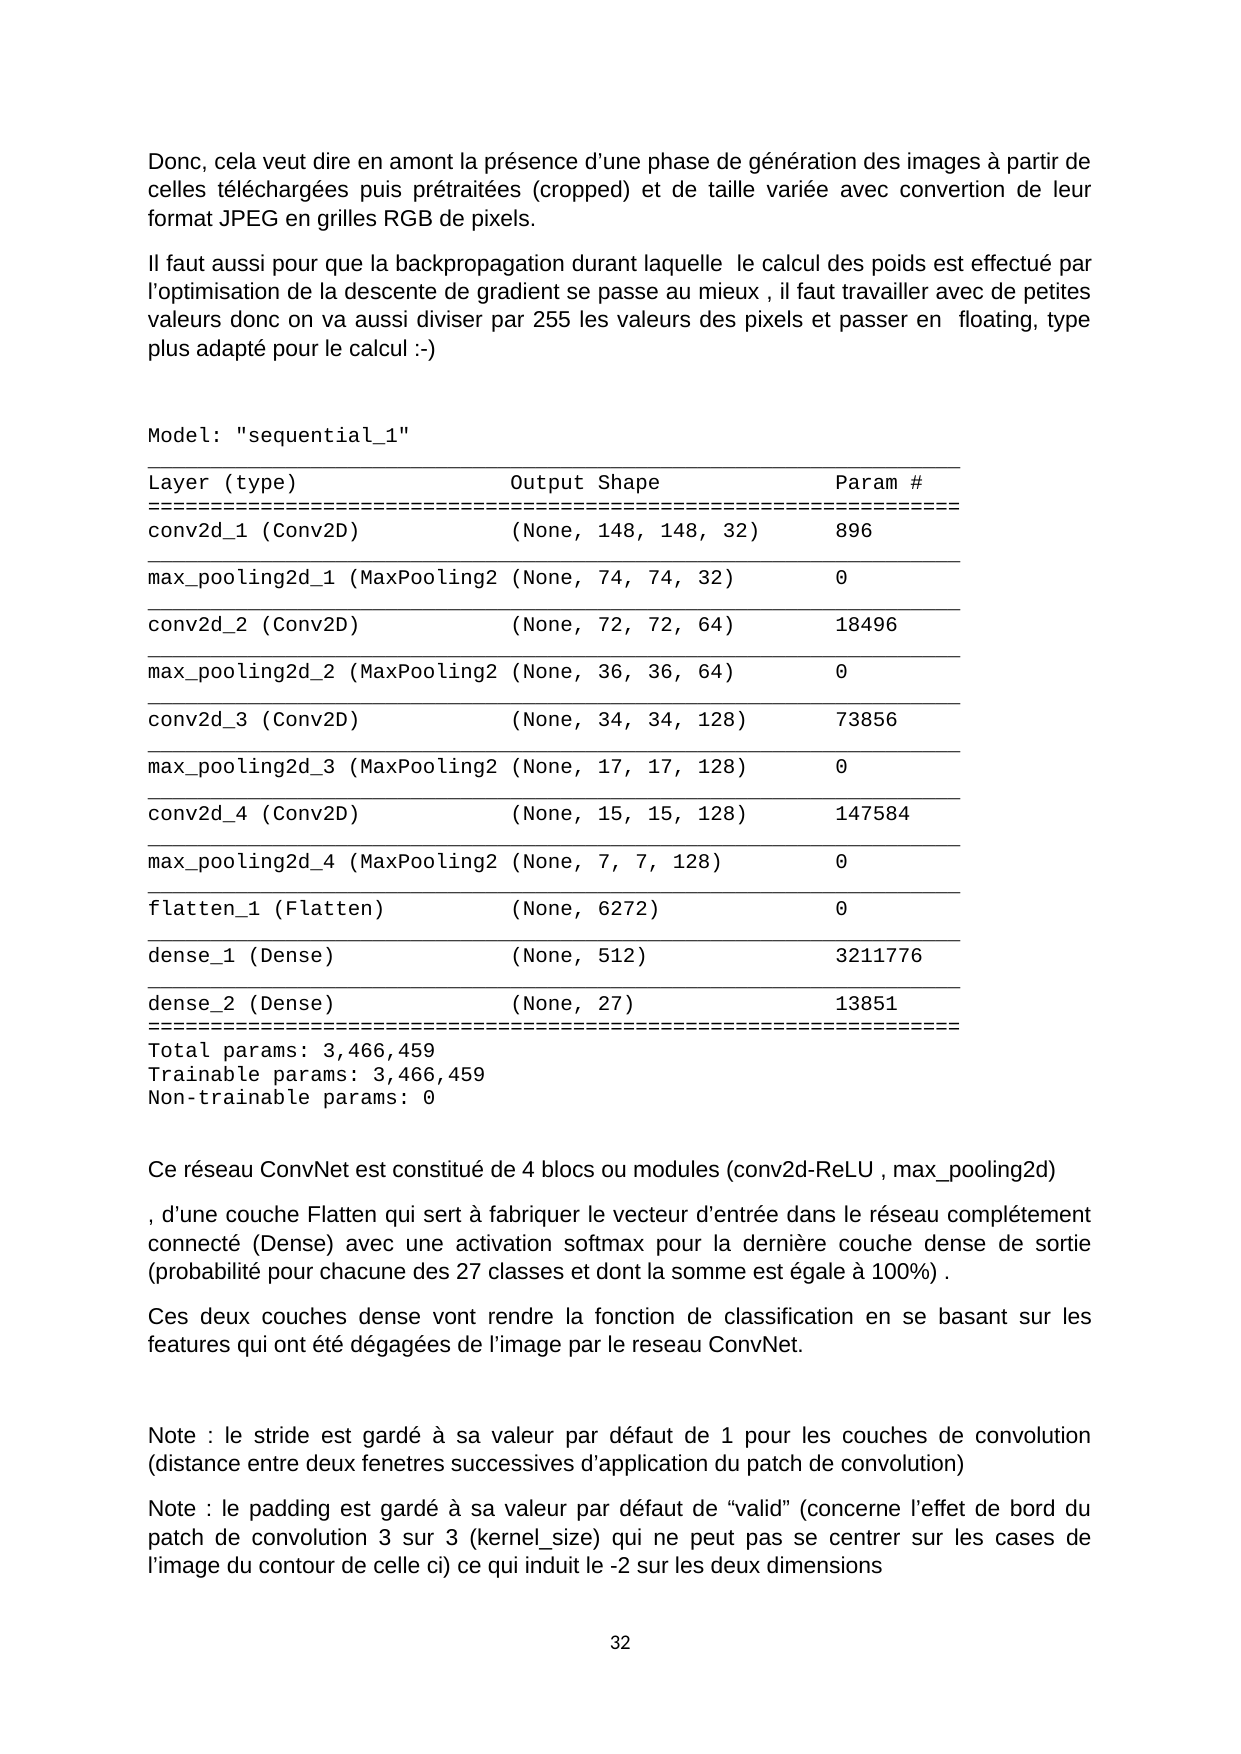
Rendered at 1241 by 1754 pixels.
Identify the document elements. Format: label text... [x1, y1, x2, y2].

text _________________________________________________________________ [148, 685, 1093, 709]
text conv2d_4 (Conv2D) (None, 15, 15, 128) 147584 [148, 803, 1093, 827]
text _________________________________________________________________ [148, 638, 1093, 662]
text , d’une couche Flatten qui sert à fabriquer le vecteur d’entrée dans le réseau complétement connecté (Dense) avec une activation softmax pour la dernière couche dense de sortie (probabilité pour chacune des 27 classes et dont la somme est égale à 100%) . [148, 1201, 1093, 1284]
text ================================================================= [148, 496, 1093, 520]
text Note : le stride est gardé à sa valeur par défaut de 1 pour les couches de convolution (distance entre deux fenetres successives d’application du patch de convolution) [148, 1422, 1093, 1476]
text Note : le padding est gardé à sa valeur par défaut de “valid” (concerne l’effet de bord du patch de convolution 3 sur 3 (kernel_size) qui ne peut pas se centrer sur les cases de l’image du contour de celle ci) ce qui induit le -2 sur les deux dimensions [148, 1495, 1093, 1578]
text _________________________________________________________________ [148, 874, 1093, 898]
text _________________________________________________________________ [148, 827, 1093, 851]
text _________________________________________________________________ [148, 969, 1093, 993]
text dense_2 (Dense) (None, 27) 13851 [148, 993, 1093, 1016]
text Il faut aussi pour que la backpropagation durant laquelle le calcul des poids est effectué par l’optimisation de la descente de gradient se passe au mieux , il faut travailler avec de petites valeurs donc on va aussi diviser par 255 les valeurs des pixels et passer en floating, type plus adapté pour le calcul :-) [148, 249, 1093, 361]
text Total params: 3,466,459 [148, 1040, 1093, 1063]
text _________________________________________________________________ [148, 449, 1093, 472]
text conv2d_1 (Conv2D) (None, 148, 148, 32) 896 [148, 520, 1093, 543]
text _________________________________________________________________ [148, 780, 1093, 803]
text max_pooling2d_3 (MaxPooling2 (None, 17, 17, 128) 0 [148, 756, 1093, 780]
text Ces deux couches dense vont rendre la fonction de classification en se basant sur les features qui ont été dégagées de l’image par le reseau ConvNet. [148, 1303, 1093, 1358]
text conv2d_3 (Conv2D) (None, 34, 34, 128) 73856 [148, 709, 1093, 732]
text _________________________________________________________________ [148, 732, 1093, 756]
text Model: "sequential_1" [148, 425, 1093, 449]
text ================================================================= [148, 1016, 1093, 1040]
text flatten_1 (Flatten) (None, 6272) 0 [148, 898, 1093, 922]
text max_pooling2d_2 (MaxPooling2 (None, 36, 36, 64) 0 [148, 662, 1093, 685]
text _________________________________________________________________ [148, 922, 1093, 945]
text Trainable params: 3,466,459 [148, 1063, 1093, 1087]
text Non-trainable params: 0 [148, 1087, 1093, 1111]
text _________________________________________________________________ [148, 543, 1093, 567]
text Ce réseau ConvNet est constitué de 4 blocs ou modules (conv2d-ReLU , max_pooling2d) [148, 1156, 1093, 1182]
text dense_1 (Dense) (None, 512) 3211776 [148, 945, 1093, 969]
text conv2d_2 (Conv2D) (None, 72, 72, 64) 18496 [148, 614, 1093, 638]
text Donc, cela veut dire en amont la présence d’une phase de génération des images à partir de celles téléchargées puis prétraitées (cropped) et de taille variée avec convertion de leur format JPEG en grilles RGB de pixels. [148, 148, 1093, 231]
text Layer (type) Output Shape Param # [148, 472, 1093, 496]
text max_pooling2d_1 (MaxPooling2 (None, 74, 74, 32) 0 [148, 567, 1093, 591]
text _________________________________________________________________ [148, 591, 1093, 614]
text max_pooling2d_4 (MaxPooling2 (None, 7, 7, 128) 0 [148, 851, 1093, 874]
